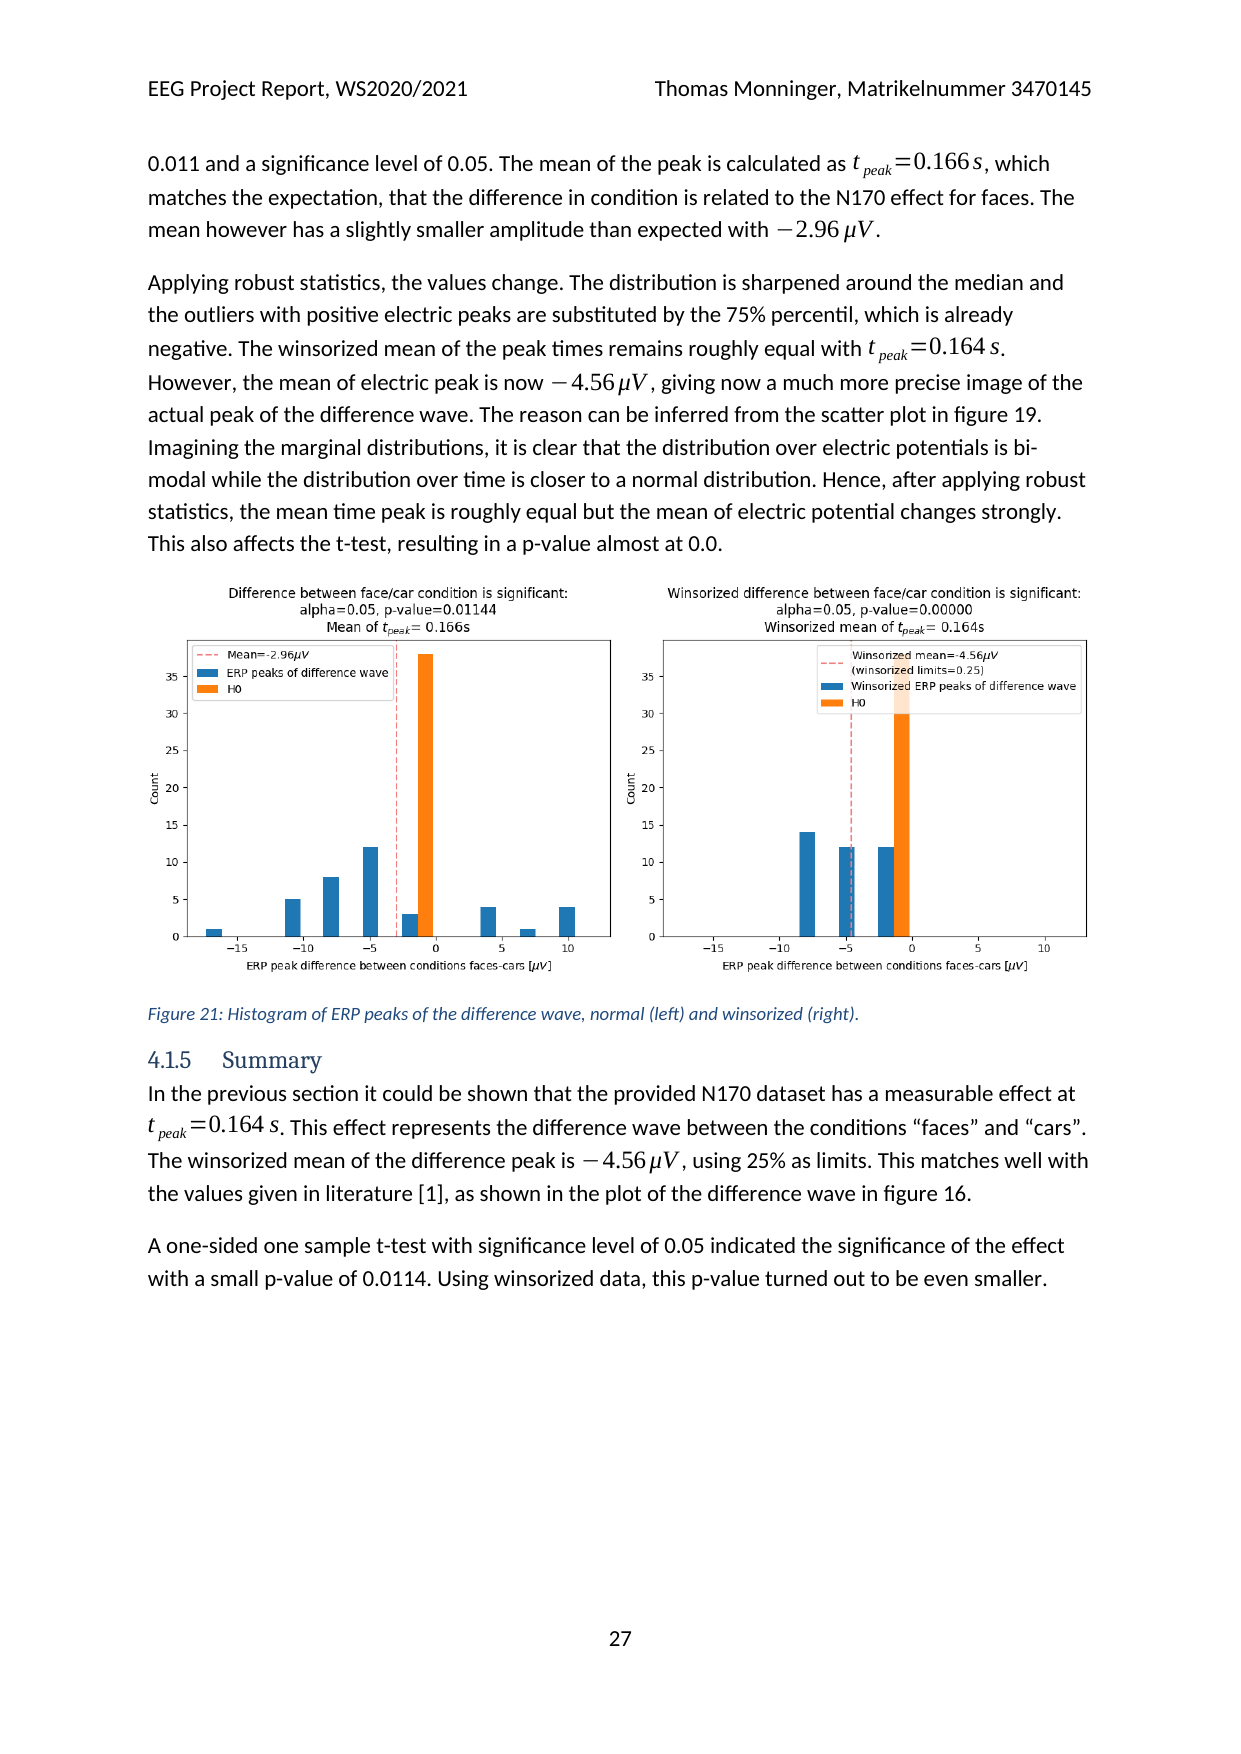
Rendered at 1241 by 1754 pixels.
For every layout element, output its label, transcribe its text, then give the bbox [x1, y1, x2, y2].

subtitle Summary [148, 1046, 1093, 1074]
text In the previous section it could be shown that the provided N170 dataset has a measurable effect at . This effect represents the difference wave between the conditions “faces” and “cars”. The winsorized mean of the difference peak is , using 25% as limits. This matches well with the values given in literature [1], as shown in the plot of the difference wave in figure 16. [148, 1079, 1093, 1207]
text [148, 148, 1093, 243]
text Figure 21: Histogram of ERP peaks of the difference wave, normal (left) and winsorized (right). [148, 1002, 1093, 1025]
text A one-sided one sample t-test with significance level of 0.05 indicated the significance of the effect with a small p-value of 0.0114. Using winsorized data, this p-value turned out to be even smaller. [148, 1232, 1093, 1292]
text Applying robust statistics, the values change. The distribution is sharpened around the median and the outliers with positive electric peaks are substituted by the 75% percentil, which is already negative. The winsorized mean of the peak times remains roughly equal with . However, the mean of electric peak is now , giving now a much more precise image of the actual peak of the difference wave. The reason can be inferred from the scatter plot in figure 19. Imagining the marginal distributions, it is clear that the distribution over electric potentials is bi-modal while the distribution over time is closer to a normal distribution. Hence, after applying robust statistics, the mean time peak is roughly equal but the mean of electric potential changes strongly. This also affects the t-test, resulting in a p-value almost at 0.0. [148, 268, 1093, 557]
